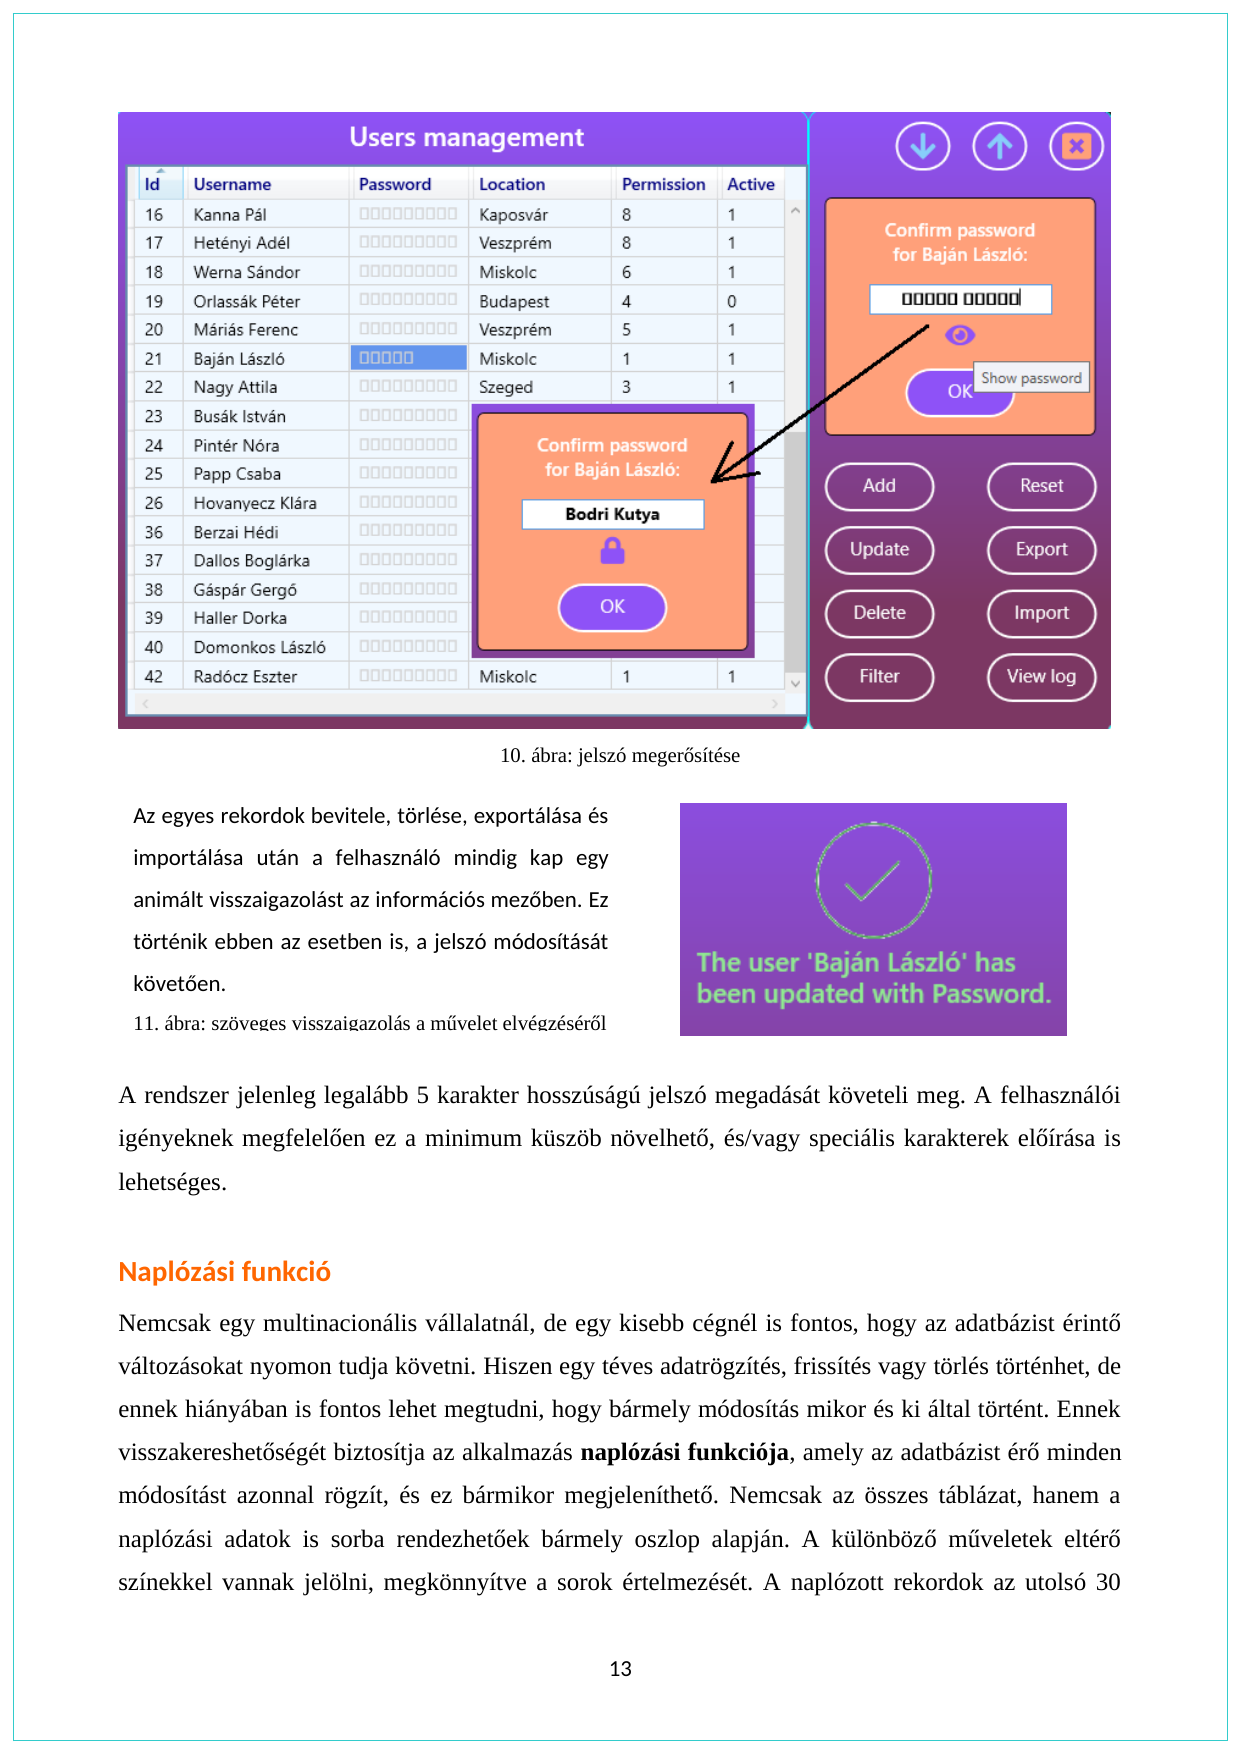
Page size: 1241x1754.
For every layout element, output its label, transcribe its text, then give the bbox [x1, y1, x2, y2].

text 10. ábra: jelszó megerősítése [118, 742, 1122, 767]
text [118, 1308, 1122, 1596]
text A rendszer jelenleg legalább 5 karakter hosszúságú jelszó megadását követeli meg. A felhasználói igényeknek megfelelően ez a minimum küszöb növelhető, és/vagy speciális karakterek előírása is lehetséges. [118, 1080, 1122, 1195]
picture [118, 112, 1111, 729]
subtitle Naplózási funkció [118, 1253, 1122, 1288]
picture [680, 803, 1067, 1036]
